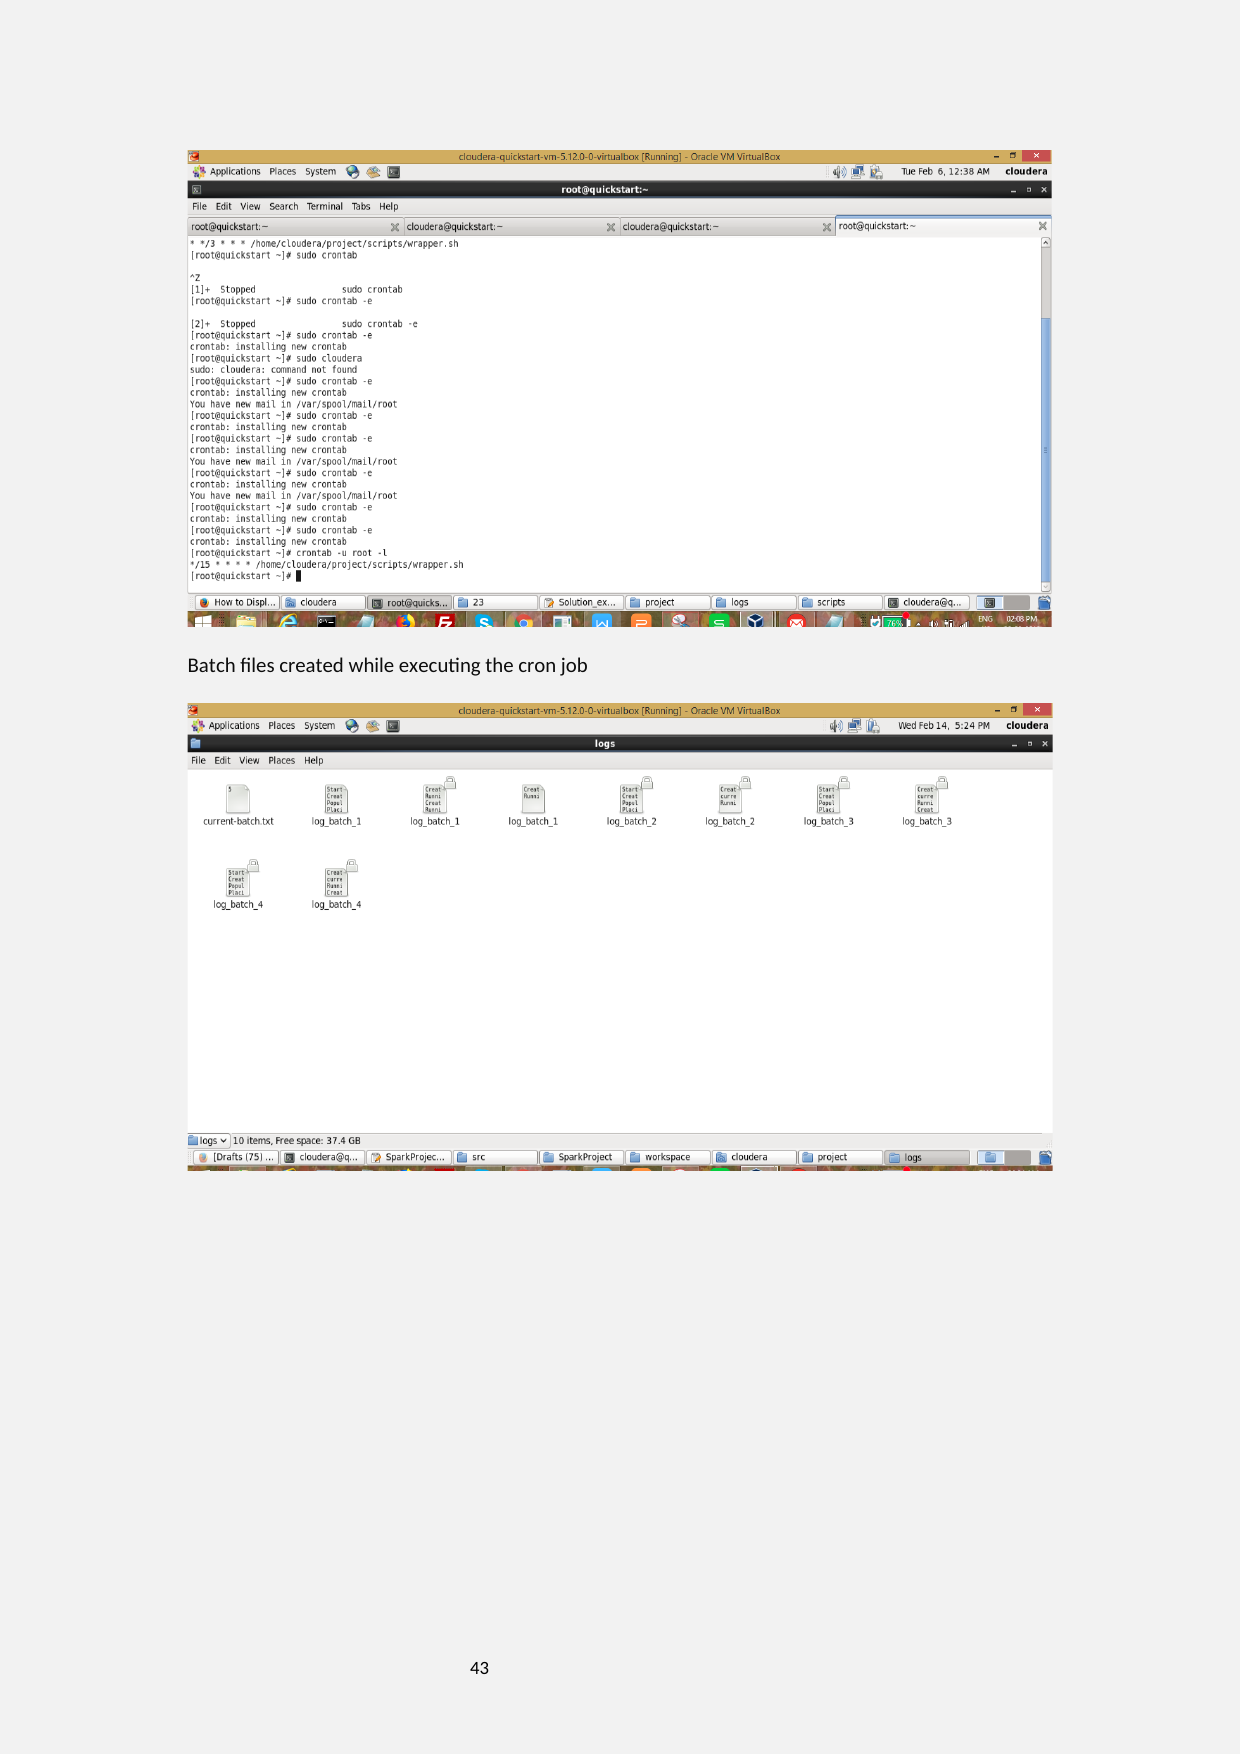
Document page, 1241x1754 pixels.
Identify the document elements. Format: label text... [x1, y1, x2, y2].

text Batch files created while executing the cron job [187, 652, 1053, 678]
picture [187, 703, 1053, 1171]
picture [187, 150, 1052, 627]
